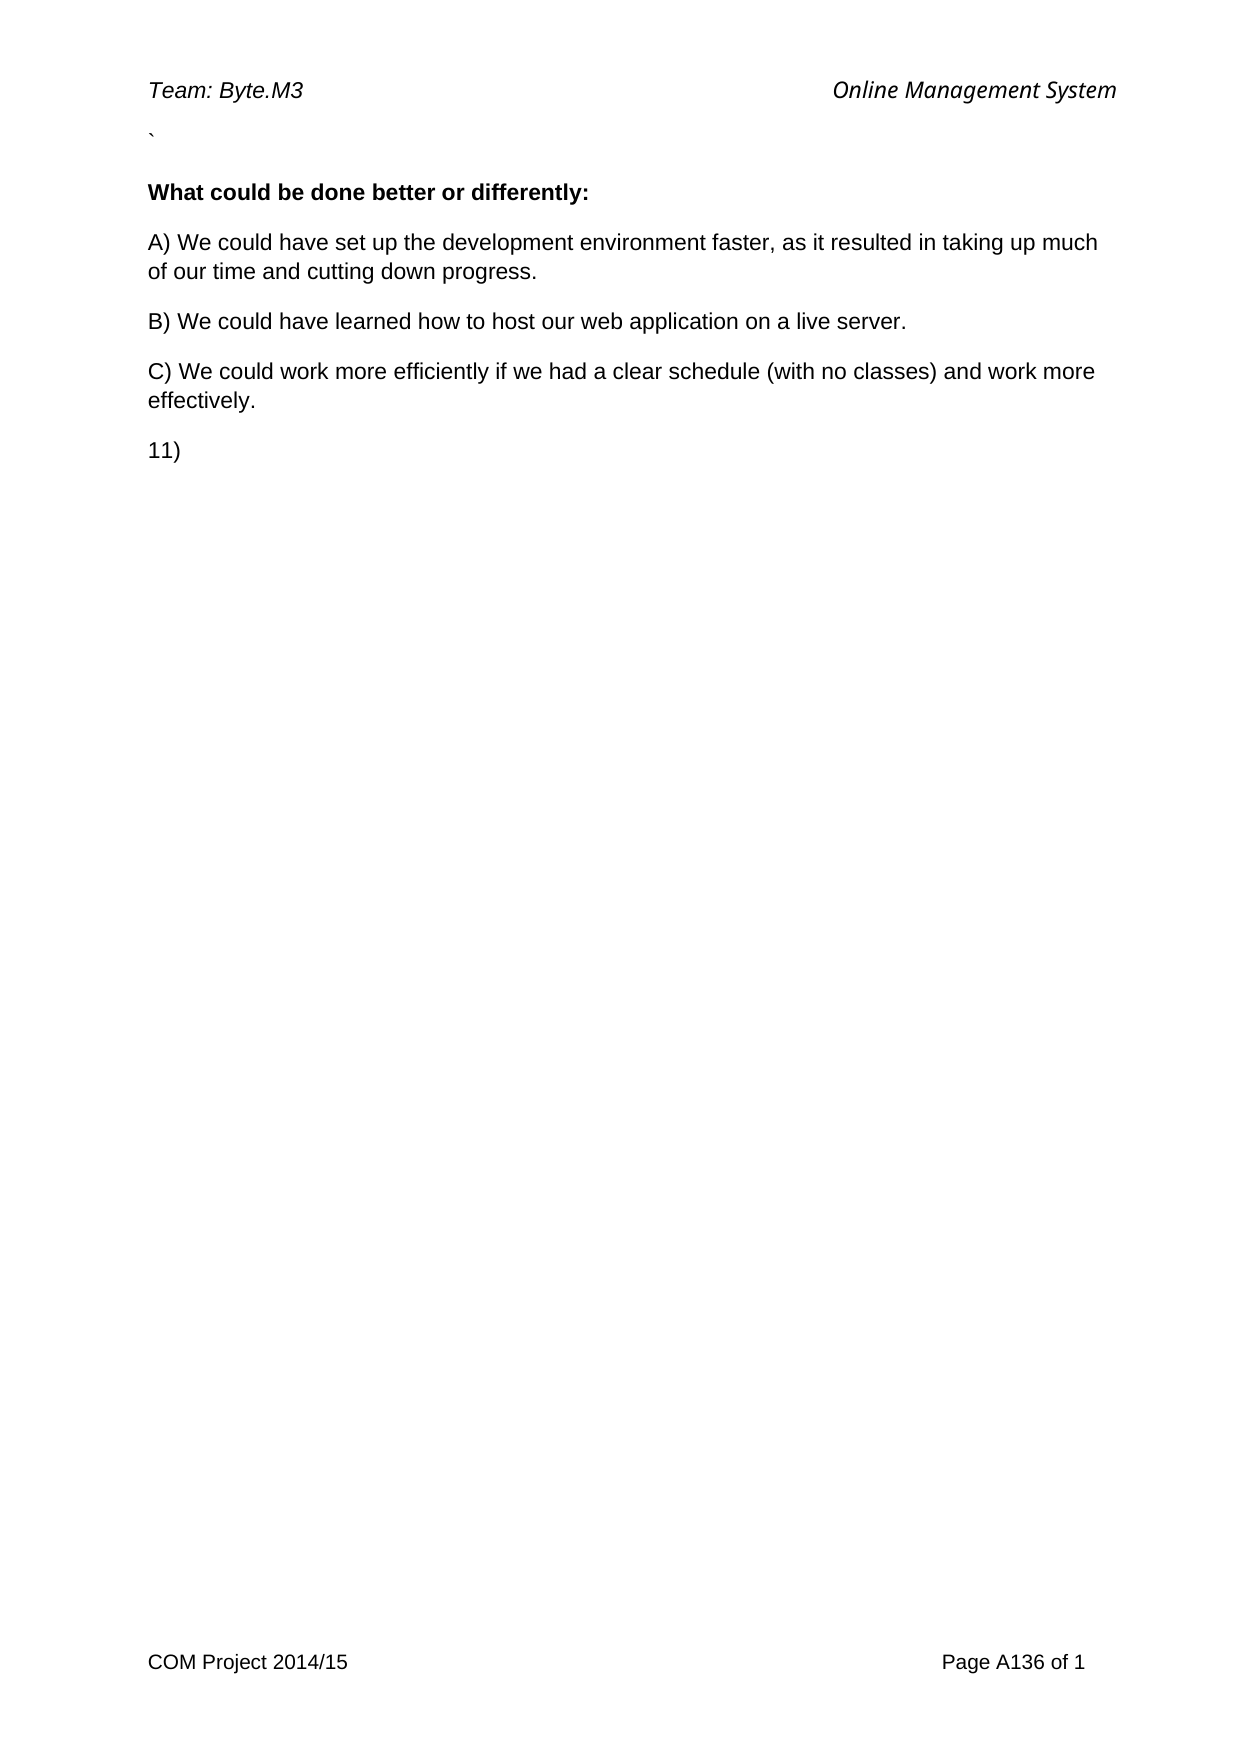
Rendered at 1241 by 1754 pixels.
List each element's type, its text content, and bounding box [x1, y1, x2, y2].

list We could have set up the development environment faster, as it resulted in taking up much of our time and cutting down progress. [148, 226, 1122, 284]
list We could have learned how to host our web application on a live server. [148, 305, 1122, 334]
text What could be done better or differently: [148, 176, 1122, 205]
list We could work more efficiently if we had a clear schedule (with no classes) and work more effectively. [148, 355, 1122, 413]
